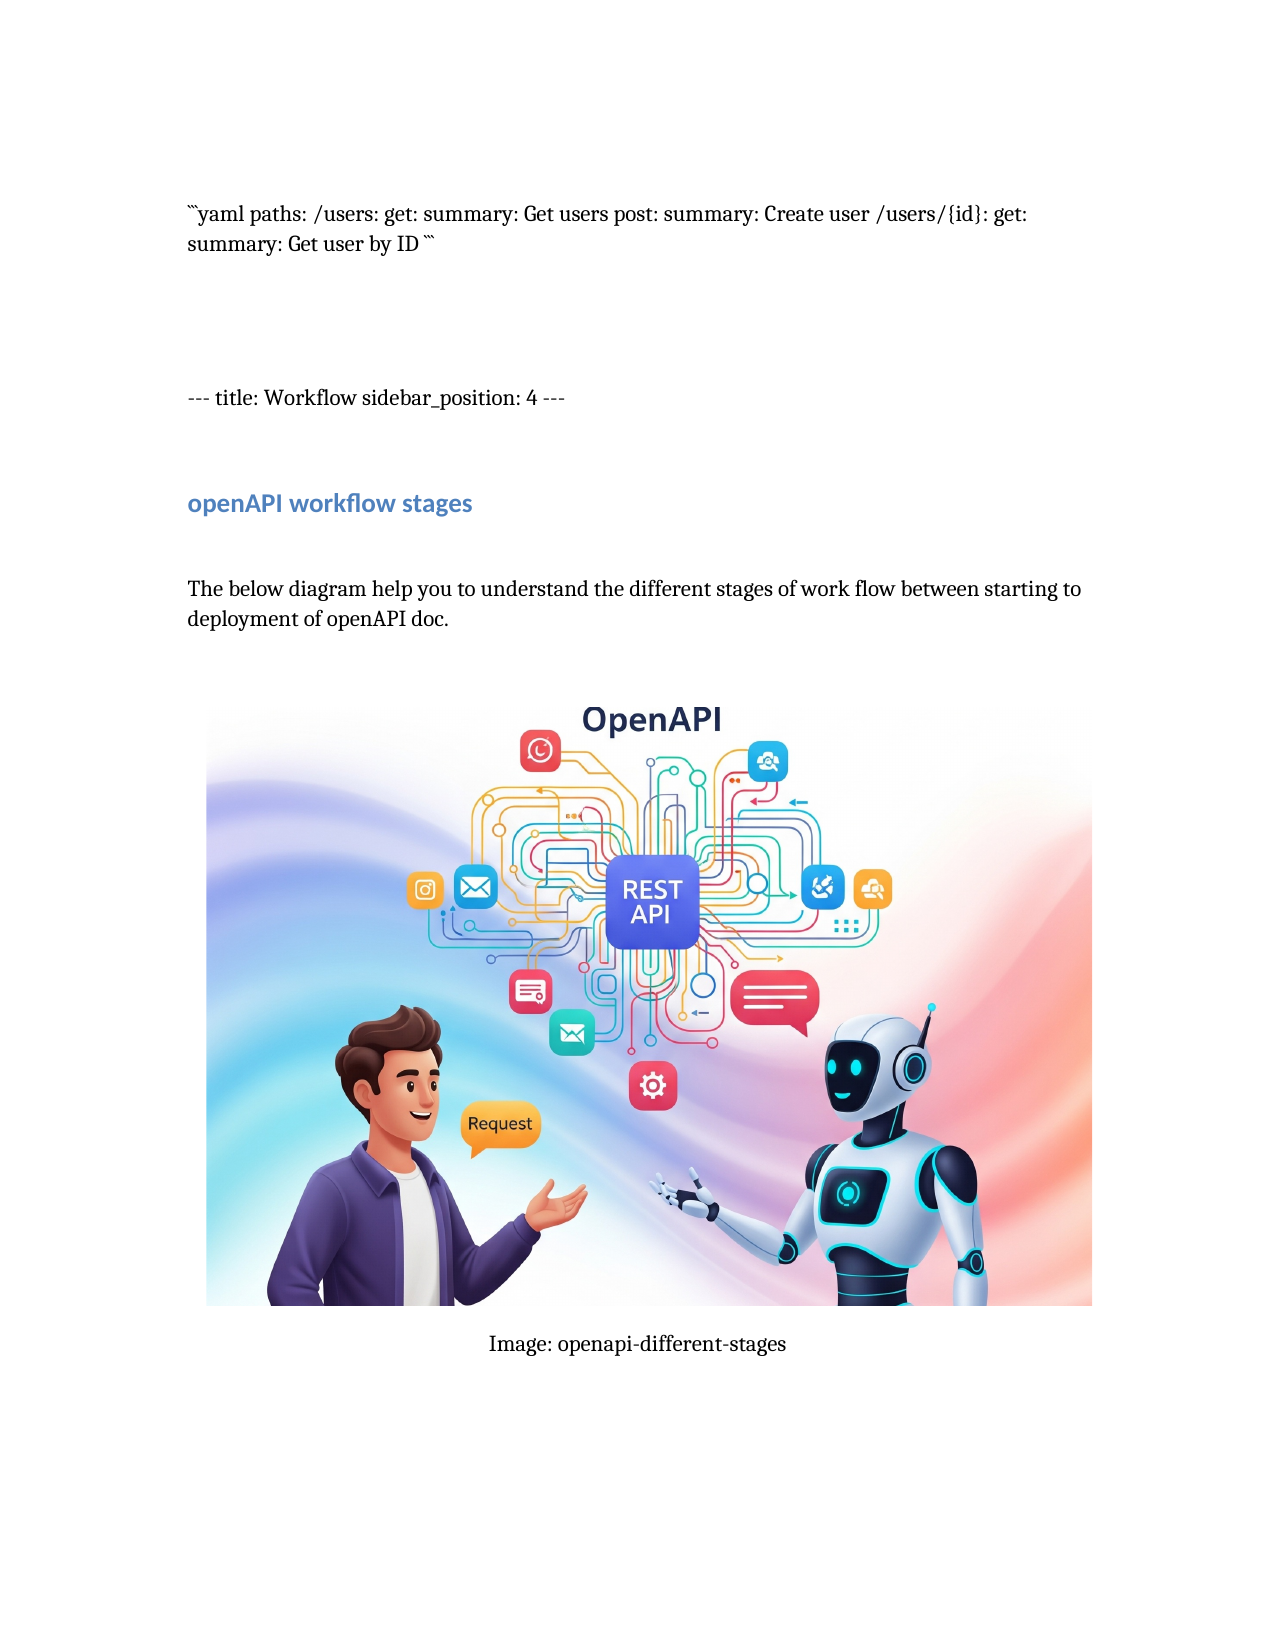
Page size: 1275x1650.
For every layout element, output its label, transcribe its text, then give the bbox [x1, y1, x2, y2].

text ```yaml paths: /users: get: summary: Get users post: summary: Create user /users/{id}: get: summary: Get user by ID ``` [187, 201, 1087, 258]
text --- title: Workflow sidebar_position: 4 --- [187, 384, 1087, 411]
picture [206, 707, 1093, 1306]
text The below diagram help you to understand the different stages of work flow between starting to deployment of openAPI doc. [187, 575, 1087, 632]
subtitle openAPI workflow stages [187, 486, 1087, 519]
text Image: openapi-different-stages [187, 1331, 1087, 1357]
